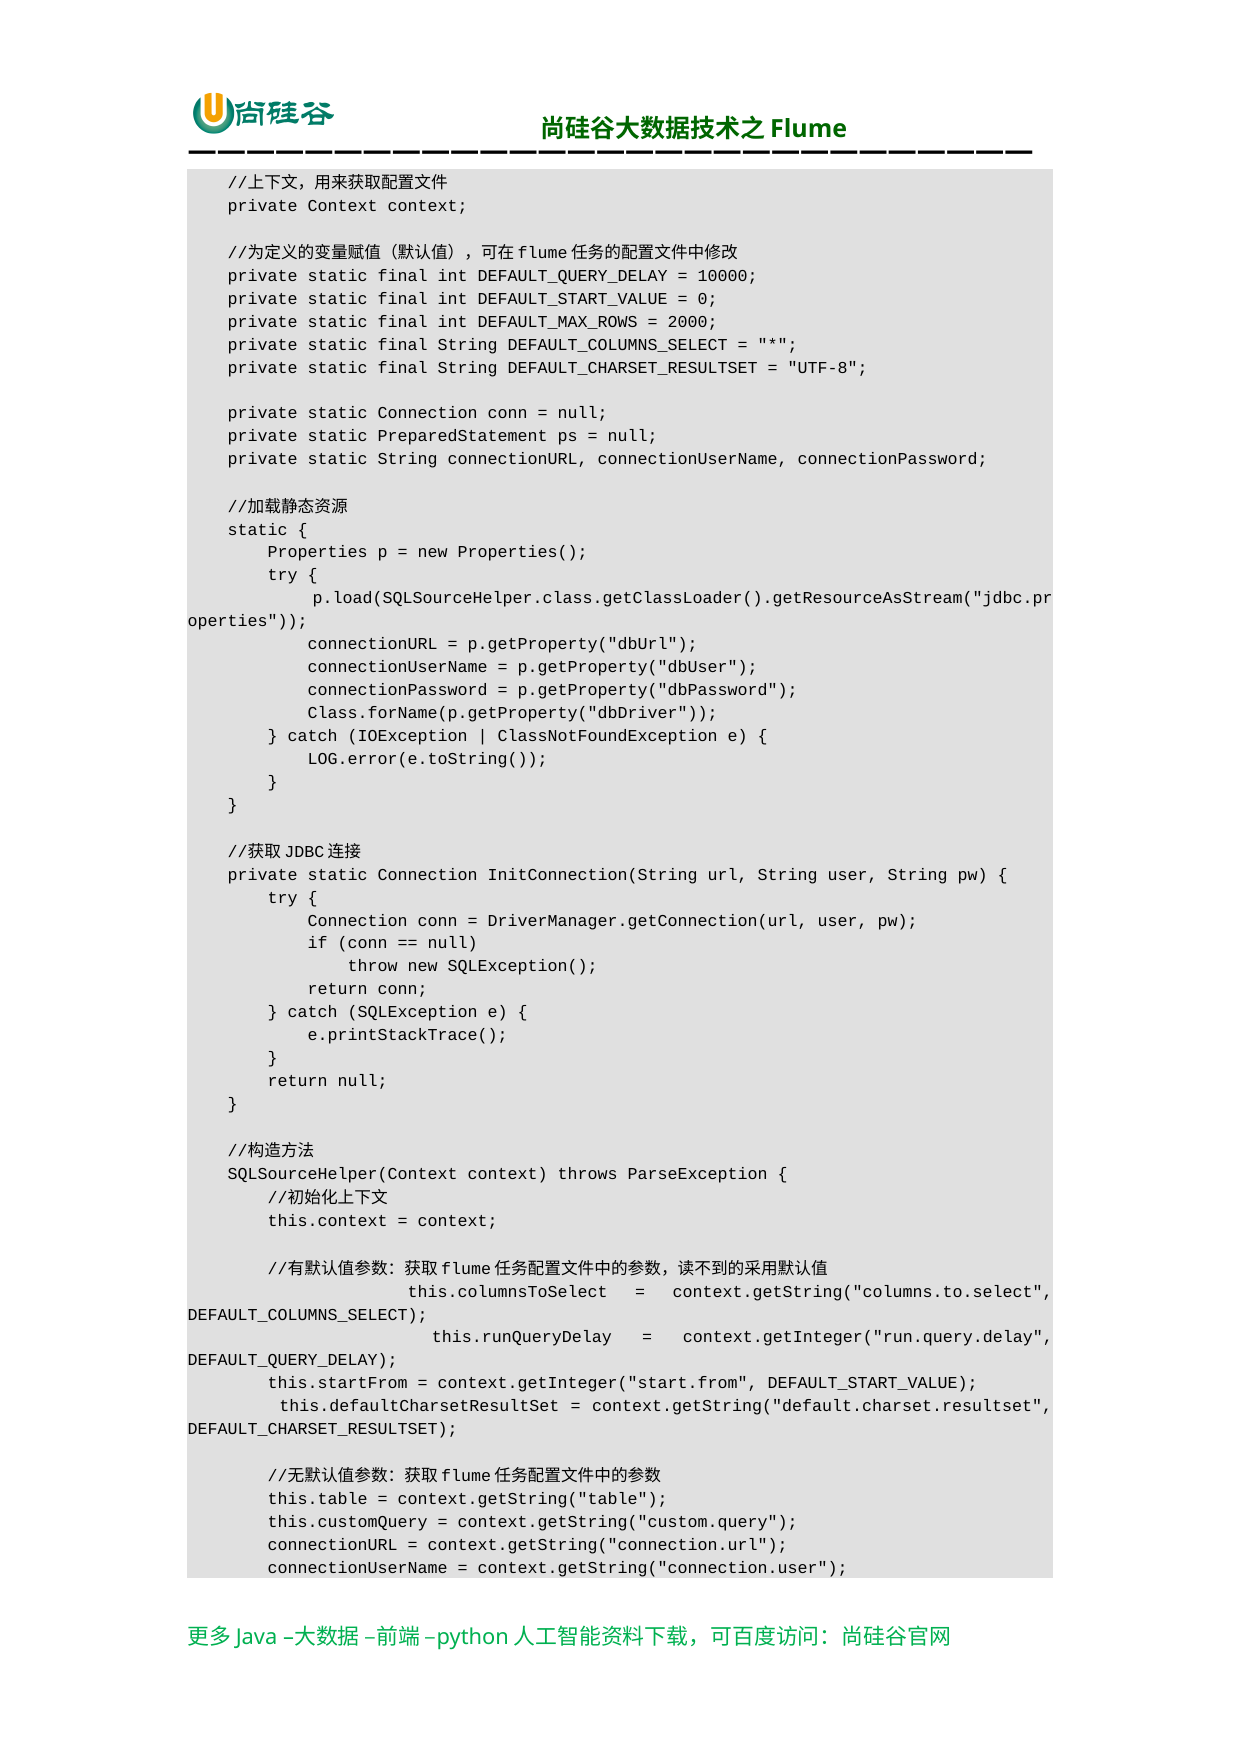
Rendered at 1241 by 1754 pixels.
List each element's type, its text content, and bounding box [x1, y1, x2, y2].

text Properties p = new Properties(); [187, 540, 1053, 563]
text this.columnsToSelect = context.getString("columns.to.select", DEFAULT_COLUMNS_SELECT); [187, 1279, 1053, 1325]
text //加载静态资源 [187, 493, 1053, 517]
text throw new SQLException(); [187, 954, 1053, 977]
text SQLSourceHelper(Context context) throws ParseException { [187, 1162, 1053, 1184]
text //获取JDBC连接 [187, 838, 1053, 862]
text this.table = context.getString("table"); [187, 1487, 1053, 1510]
text private static final int DEFAULT_QUERY_DELAY = 10000; [187, 263, 1053, 286]
text private static final int DEFAULT_MAX_ROWS = 2000; [187, 309, 1053, 332]
text //有默认值参数：获取flume任务配置文件中的参数，读不到的采用默认值 [187, 1255, 1053, 1279]
text return null; [187, 1068, 1053, 1091]
text LOG.error(e.toString()); [187, 746, 1053, 769]
text try { [187, 563, 1053, 586]
text private static Connection conn = null; [187, 401, 1053, 424]
text private static String connectionURL, connectionUserName, connectionPassword; [187, 447, 1053, 470]
text private static PreparedStatement ps = null; [187, 424, 1053, 447]
text } [187, 1046, 1053, 1068]
text private static Connection InitConnection(String url, String user, String pw) { [187, 862, 1053, 885]
text //为定义的变量赋值（默认值），可在flume任务的配置文件中修改 [187, 239, 1053, 263]
text connectionUserName = p.getProperty("dbUser"); [187, 654, 1053, 677]
text } catch (SQLException e) { [187, 1000, 1053, 1023]
text } catch (IOException | ClassNotFoundException e) { [187, 723, 1053, 746]
text //构造方法 [187, 1137, 1053, 1162]
text if (conn == null) [187, 931, 1053, 954]
text e.printStackTrace(); [187, 1023, 1053, 1046]
picture [187, 88, 338, 138]
text Class.forName(p.getProperty("dbDriver")); [187, 700, 1053, 723]
text } [187, 1091, 1053, 1114]
text private Context context; [187, 193, 1053, 216]
text connectionURL = p.getProperty("dbUrl"); [187, 632, 1053, 654]
text connectionUserName = context.getString("connection.user"); [187, 1556, 1053, 1578]
text //上下文，用来获取配置文件 [187, 169, 1053, 193]
text //无默认值参数：获取flume任务配置文件中的参数 [187, 1462, 1053, 1487]
text this.context = context; [187, 1209, 1053, 1232]
text this.runQueryDelay = context.getInteger("run.query.delay", DEFAULT_QUERY_DELAY); [187, 1325, 1053, 1371]
text try { [187, 885, 1053, 908]
text private static final String DEFAULT_CHARSET_RESULTSET = "UTF-8"; [187, 355, 1053, 378]
text this.defaultCharsetResultSet = context.getString("default.charset.resultset", DEFAULT_CHARSET_RESULTSET); [187, 1394, 1053, 1439]
text connectionPassword = p.getProperty("dbPassword"); [187, 677, 1053, 700]
text static { [187, 517, 1053, 540]
text Connection conn = DriverManager.getConnection(url, user, pw); [187, 908, 1053, 931]
text p.load(SQLSourceHelper.class.getClassLoader().getResourceAsStream("jdbc.properties")); [187, 586, 1053, 632]
text private static final int DEFAULT_START_VALUE = 0; [187, 286, 1053, 309]
text this.startFrom = context.getInteger("start.from", DEFAULT_START_VALUE); [187, 1371, 1053, 1394]
text return conn; [187, 977, 1053, 1000]
text private static final String DEFAULT_COLUMNS_SELECT = "*"; [187, 332, 1053, 355]
text //初始化上下文 [187, 1184, 1053, 1209]
text } [187, 792, 1053, 815]
text } [187, 769, 1053, 792]
text this.customQuery = context.getString("custom.query"); [187, 1510, 1053, 1533]
text connectionURL = context.getString("connection.url"); [187, 1533, 1053, 1556]
